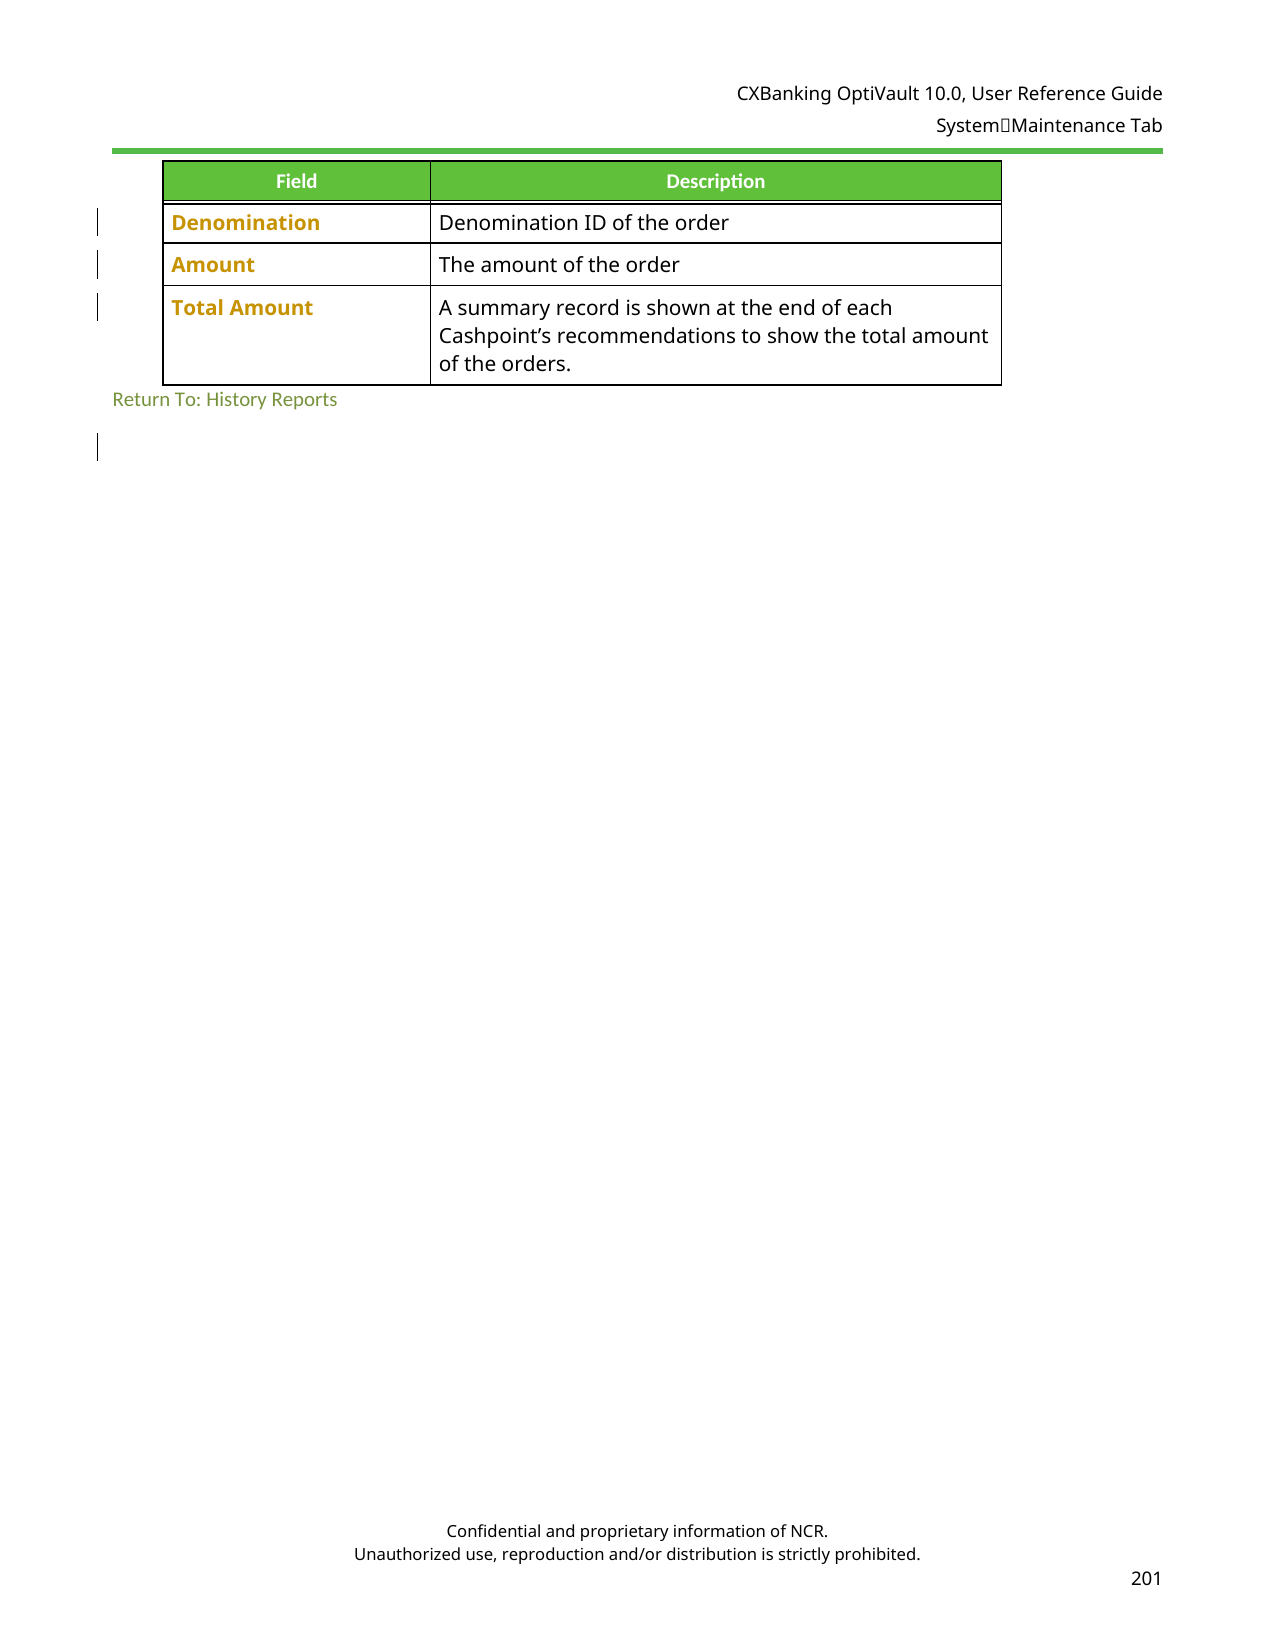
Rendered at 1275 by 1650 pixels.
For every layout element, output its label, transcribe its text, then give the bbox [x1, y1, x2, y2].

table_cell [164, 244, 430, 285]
text Return To: History Reports [112, 386, 1163, 411]
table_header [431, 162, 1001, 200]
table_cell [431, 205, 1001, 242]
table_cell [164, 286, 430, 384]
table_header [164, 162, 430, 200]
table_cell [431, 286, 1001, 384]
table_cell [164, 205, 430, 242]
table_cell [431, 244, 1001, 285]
